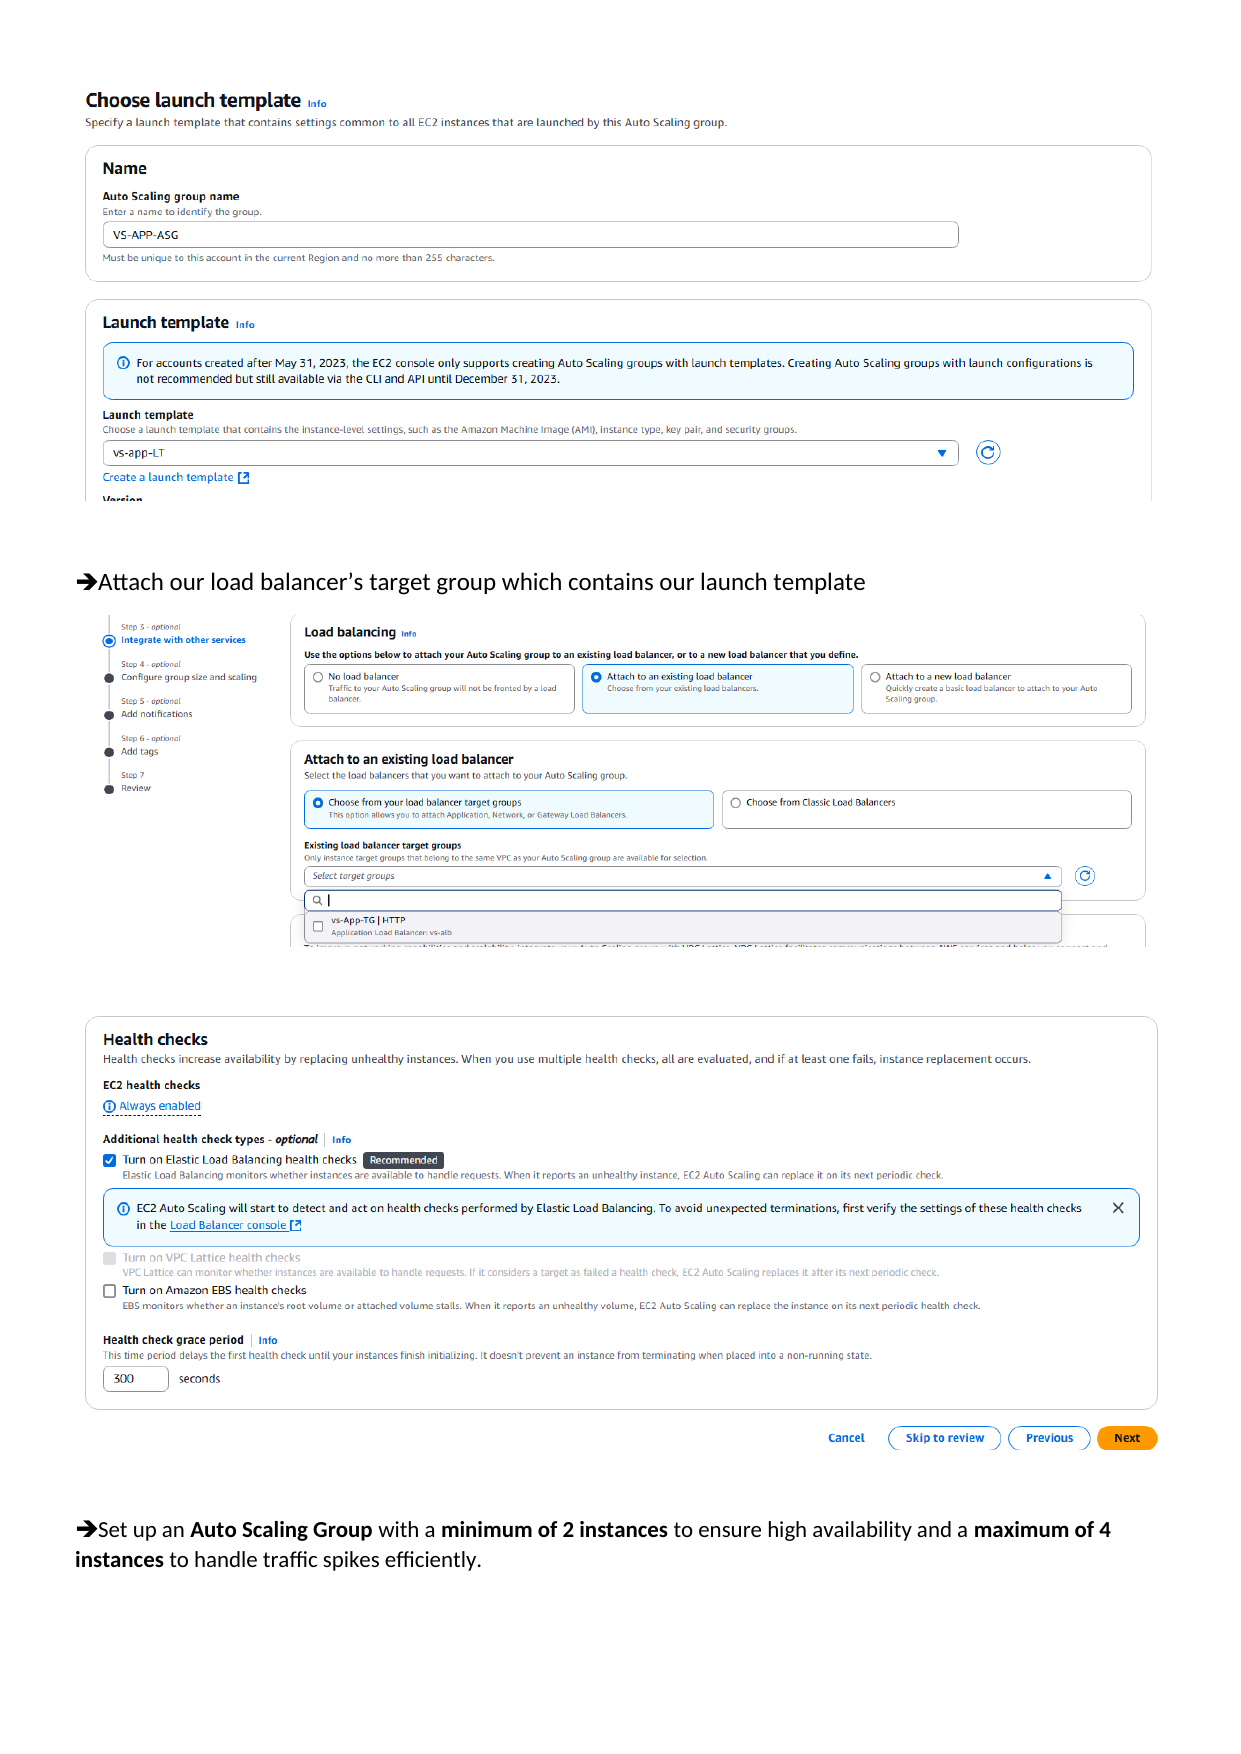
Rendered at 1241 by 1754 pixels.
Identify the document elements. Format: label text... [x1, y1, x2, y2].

picture [75, 75, 1166, 501]
picture [75, 615, 1166, 947]
picture [75, 1012, 1166, 1450]
text Set up an Auto Scaling Group with a minimum of 2 instances to ensure high availability and a maximum of 4 instances to handle traffic spikes efficiently. [75, 1515, 1165, 1574]
text Attach our load balancer’s target group which contains our launch template [75, 566, 1165, 597]
